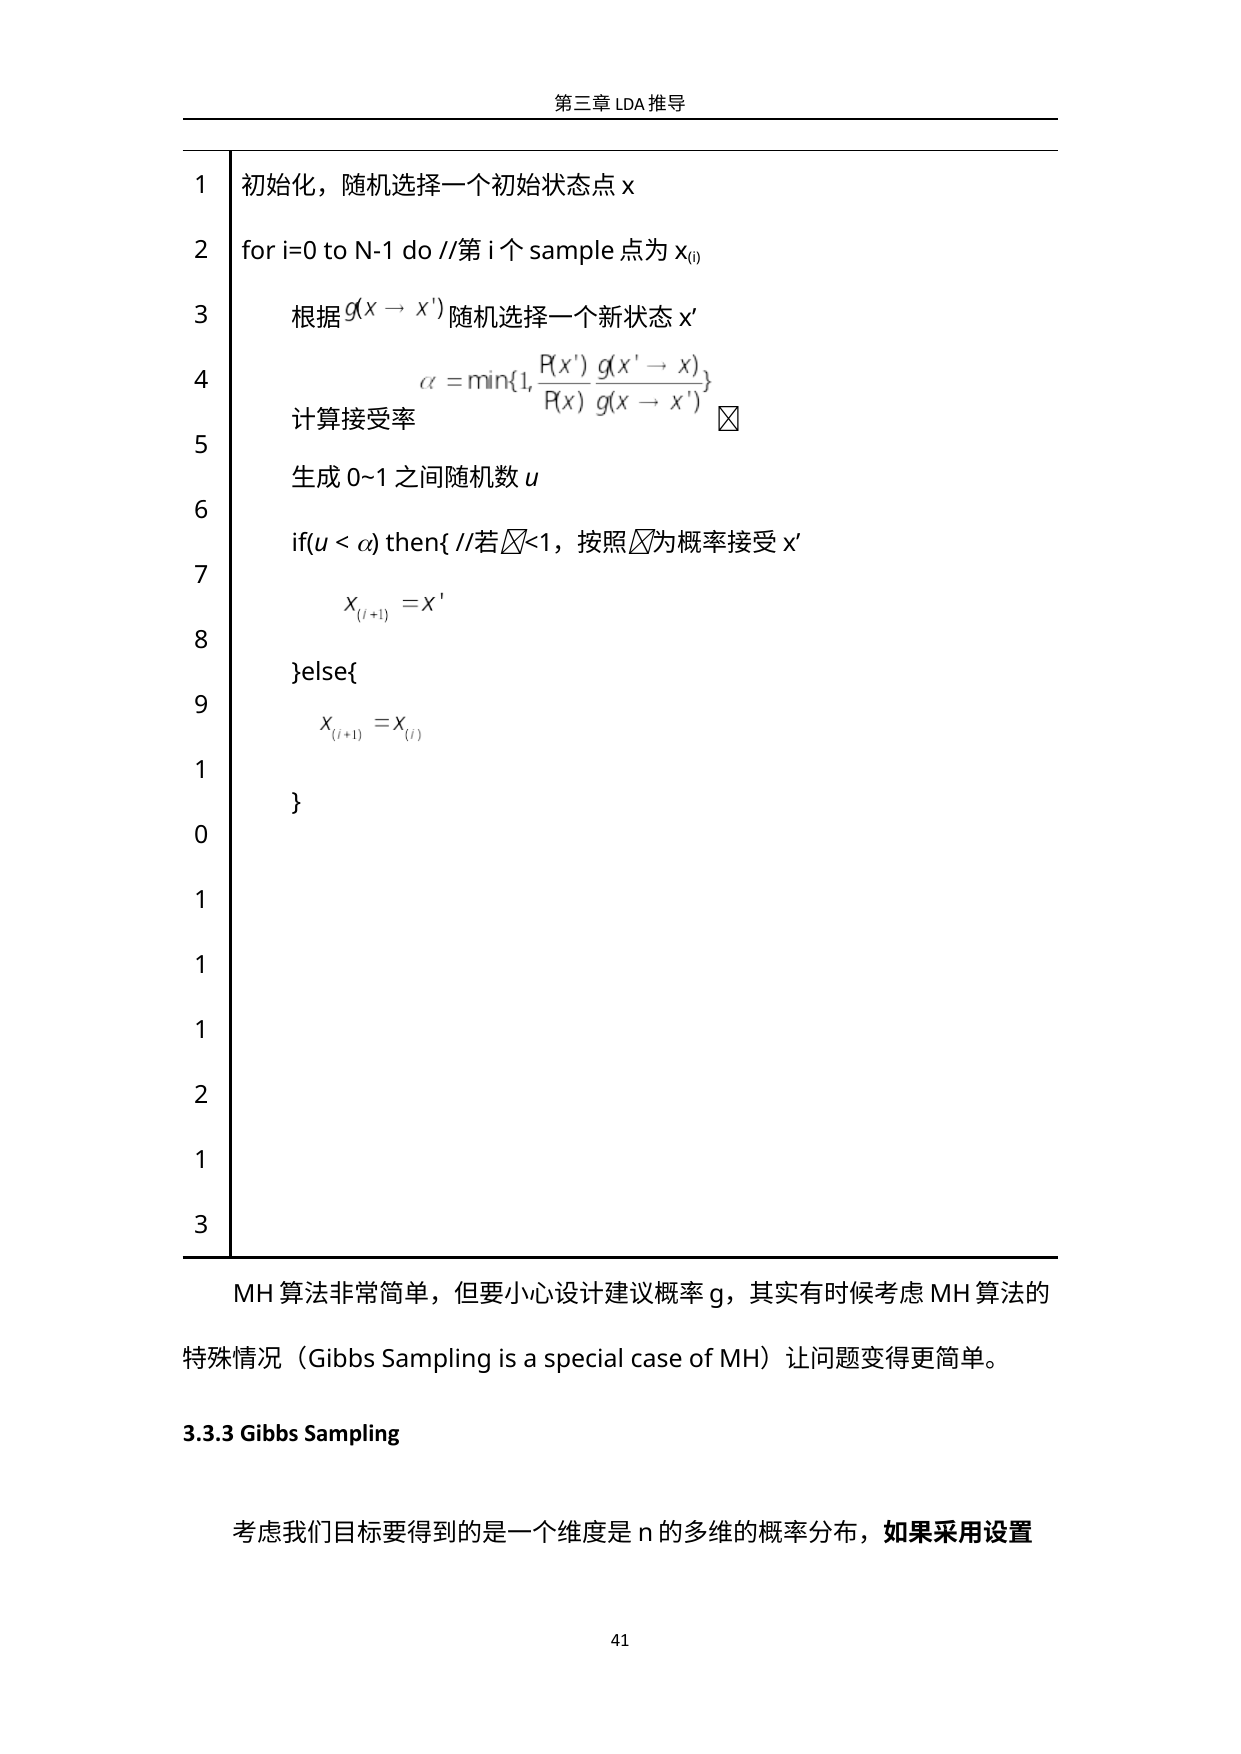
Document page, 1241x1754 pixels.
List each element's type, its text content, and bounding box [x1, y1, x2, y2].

table_cell 初始化，随机选择一个初始状态点x for i=0 to N-1 do //第i个sample点为x(i) 根据随机选择一个新状态x’ 计算接受率 生成0~1之间随机数u if(u < ) then{ //若<1，按照为概率接受x’ }else{ } [232, 151, 1058, 1256]
table_cell 1 2 3 4 5 6 7 8 9 10 11 12 13 [183, 151, 229, 1256]
text MH算法非常简单，但要小心设计建议概率g，其实有时候考虑MH算法的特殊情况（Gibbs Sampling is a special case of MH）让问题变得更简单。 [183, 1259, 1058, 1389]
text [183, 1498, 1058, 1563]
subtitle Gibbs Sampling [183, 1416, 1058, 1449]
